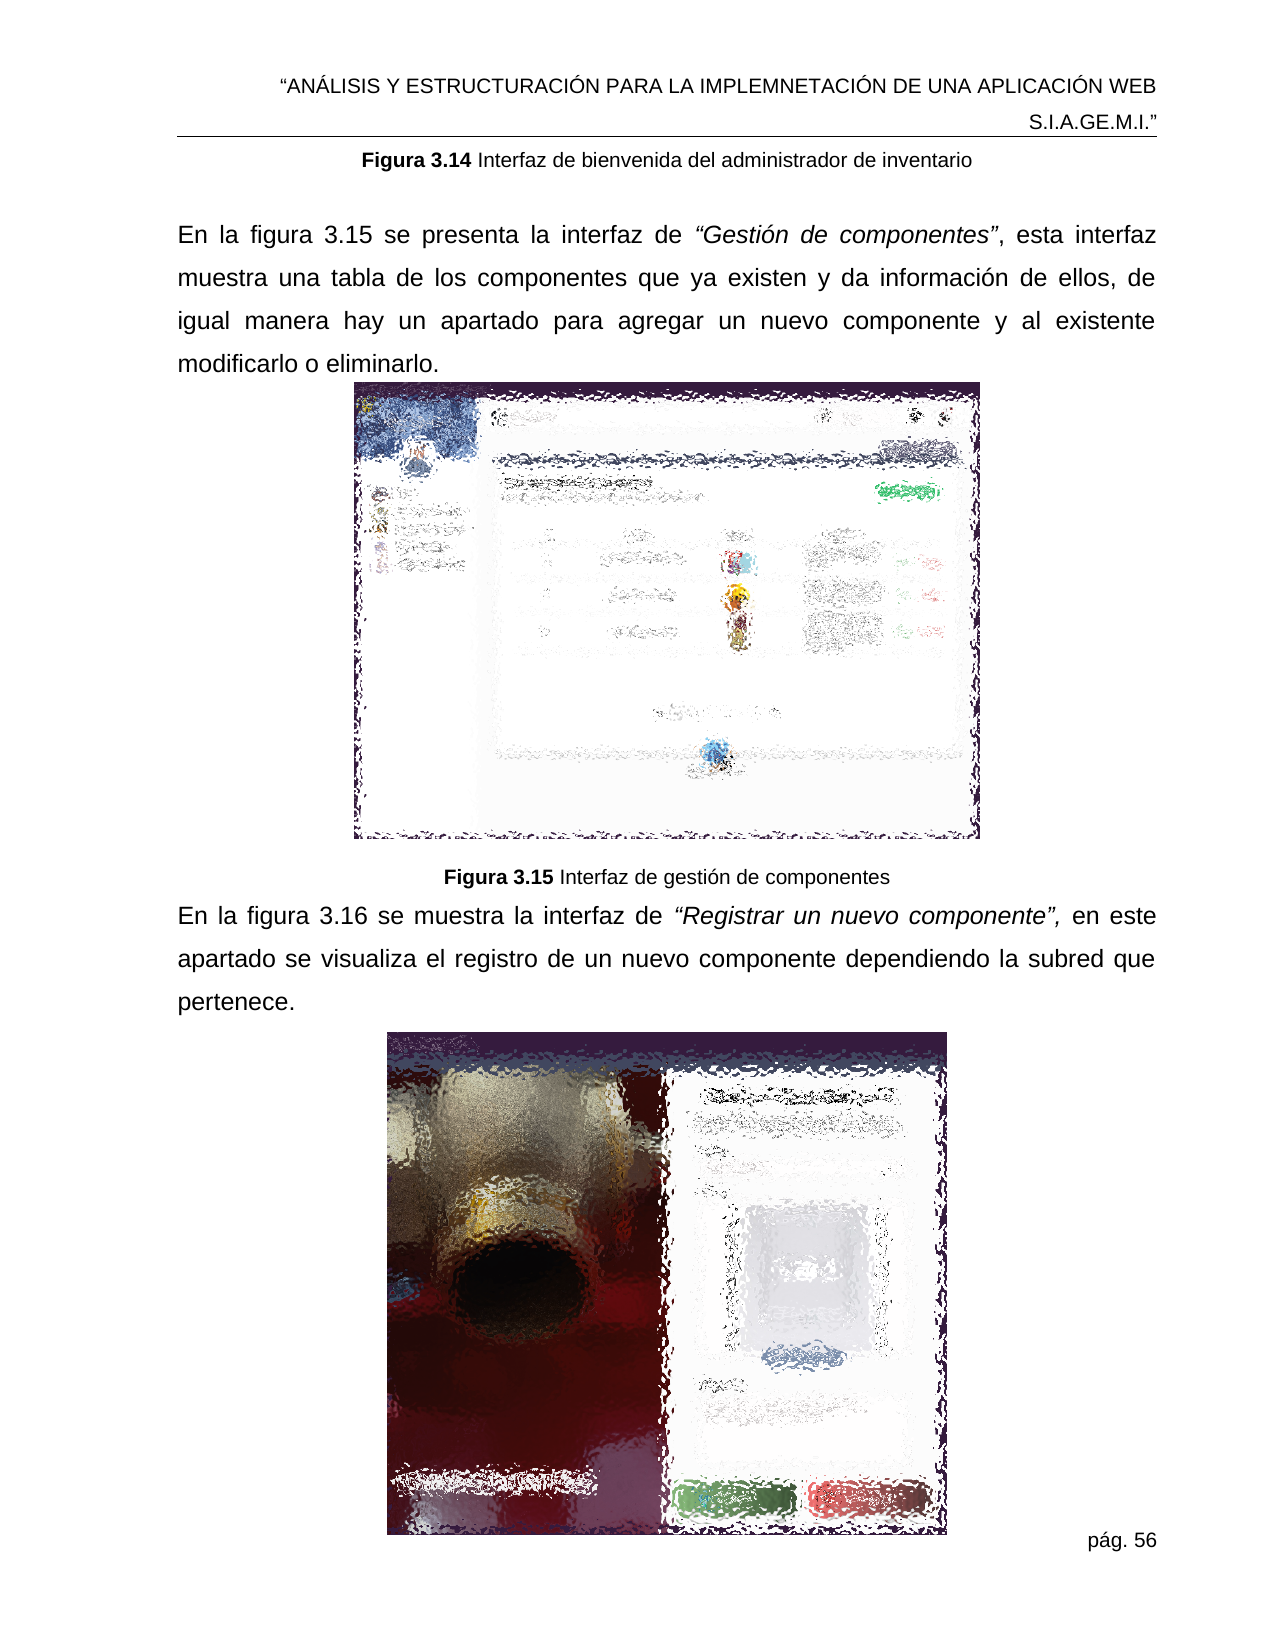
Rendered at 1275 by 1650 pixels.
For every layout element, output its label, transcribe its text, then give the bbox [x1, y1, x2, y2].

text En la figura 3.15 se presenta la interfaz de “Gestión de componentes”, esta interfaz muestra una tabla de los componentes que ya existen y da información de ellos, de igual manera hay un apartado para agregar un nuevo componente y al existente modificarlo o eliminarlo. [177, 220, 1157, 378]
picture [354, 382, 980, 839]
text En la figura 3.16 se muestra la interfaz de “Registrar un nuevo componente”, en este apartado se visualiza el registro de un nuevo componente dependiendo la subred que pertenece. [177, 901, 1157, 1016]
text Figura 3.14 Interfaz de bienvenida del administrador de inventario [177, 148, 1157, 172]
picture [387, 1032, 947, 1535]
